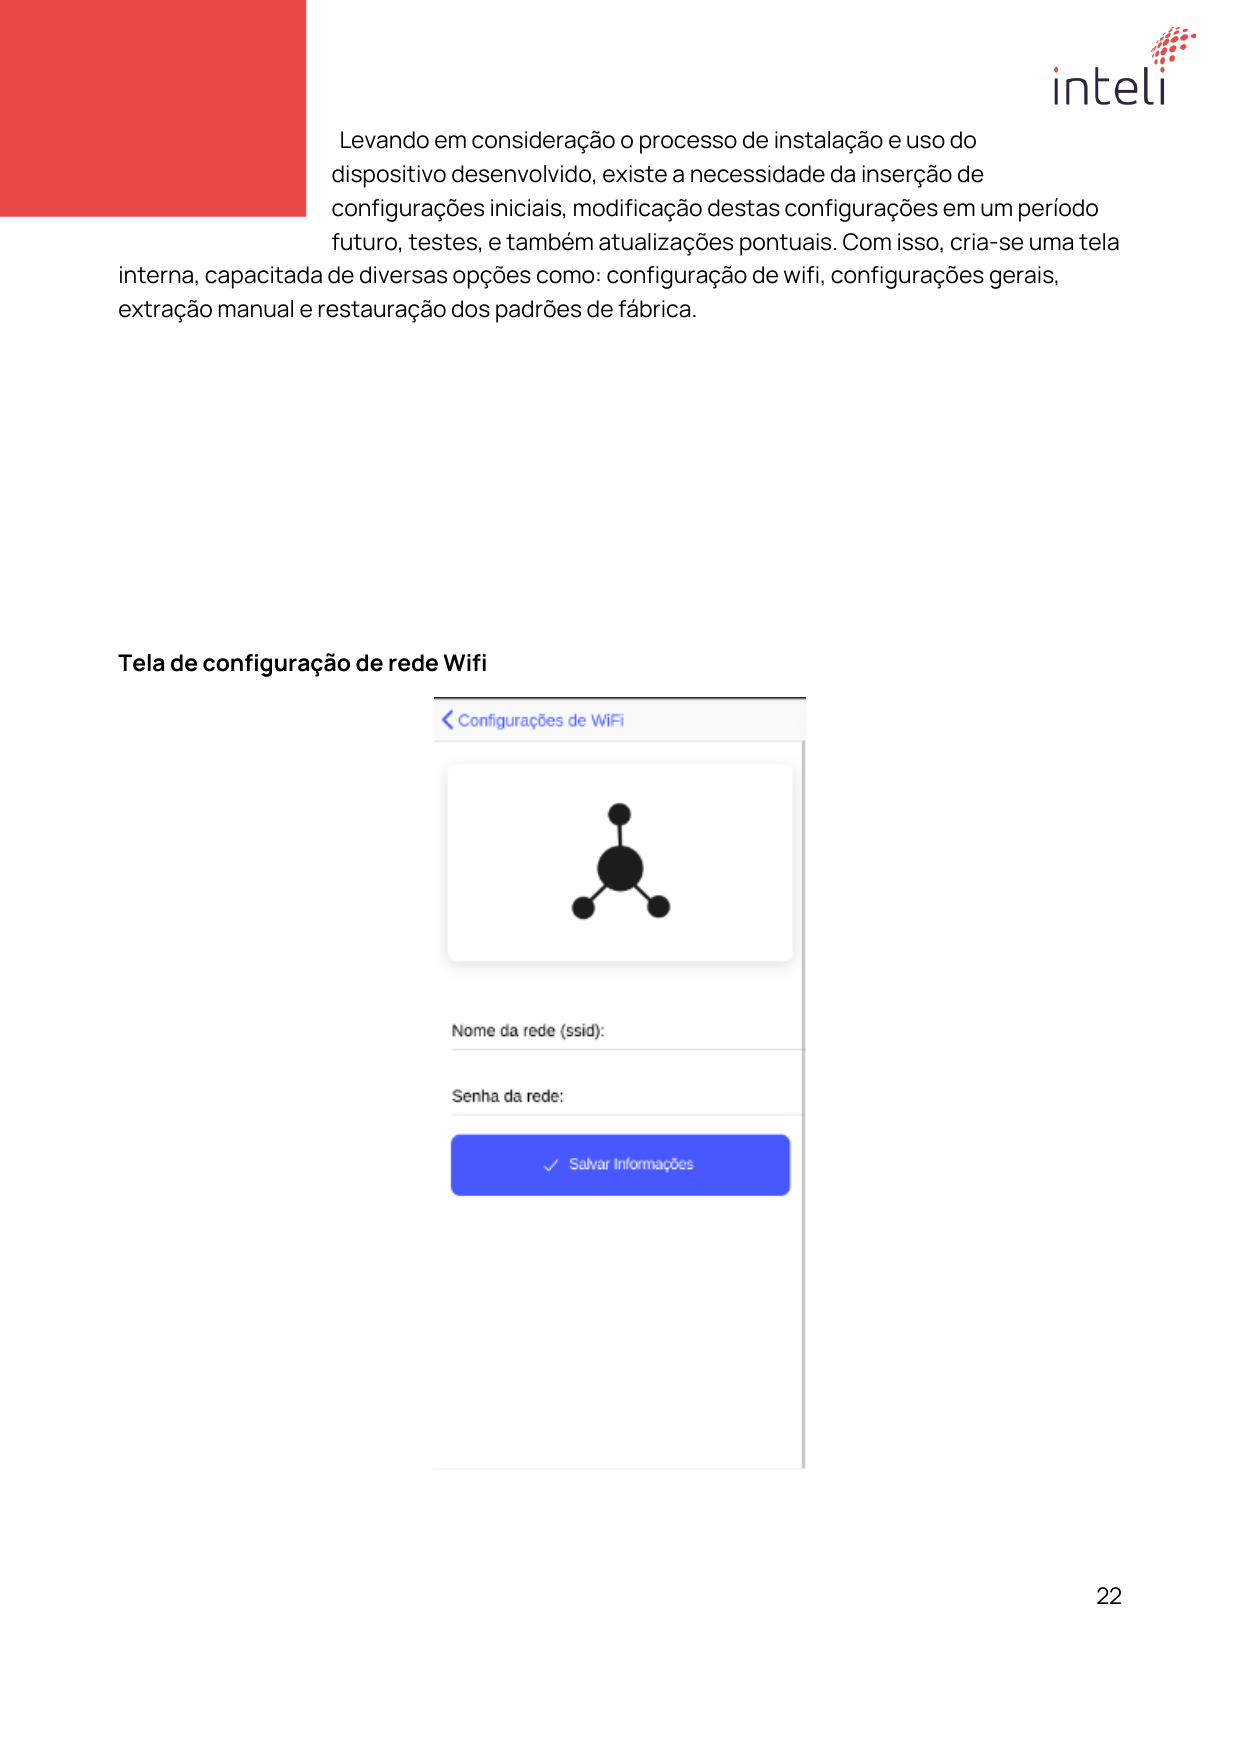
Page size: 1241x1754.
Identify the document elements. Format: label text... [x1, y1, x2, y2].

picture [434, 697, 807, 1470]
text Levando em consideração o processo de instalação e uso do dispositivo desenvolvido, existe a necessidade da inserção de configurações iniciais, modificação destas configurações em um período futuro, testes, e também atualizações pontuais. Com isso, cria-se uma tela interna, capacitada de diversas opções como: configuração de wifi, configurações gerais, extração manual e restauração dos padrões de fábrica. [118, 124, 1122, 324]
picture [1054, 27, 1197, 105]
picture [0, 0, 307, 217]
text Tela de configuração de rede Wifi [118, 647, 1122, 678]
